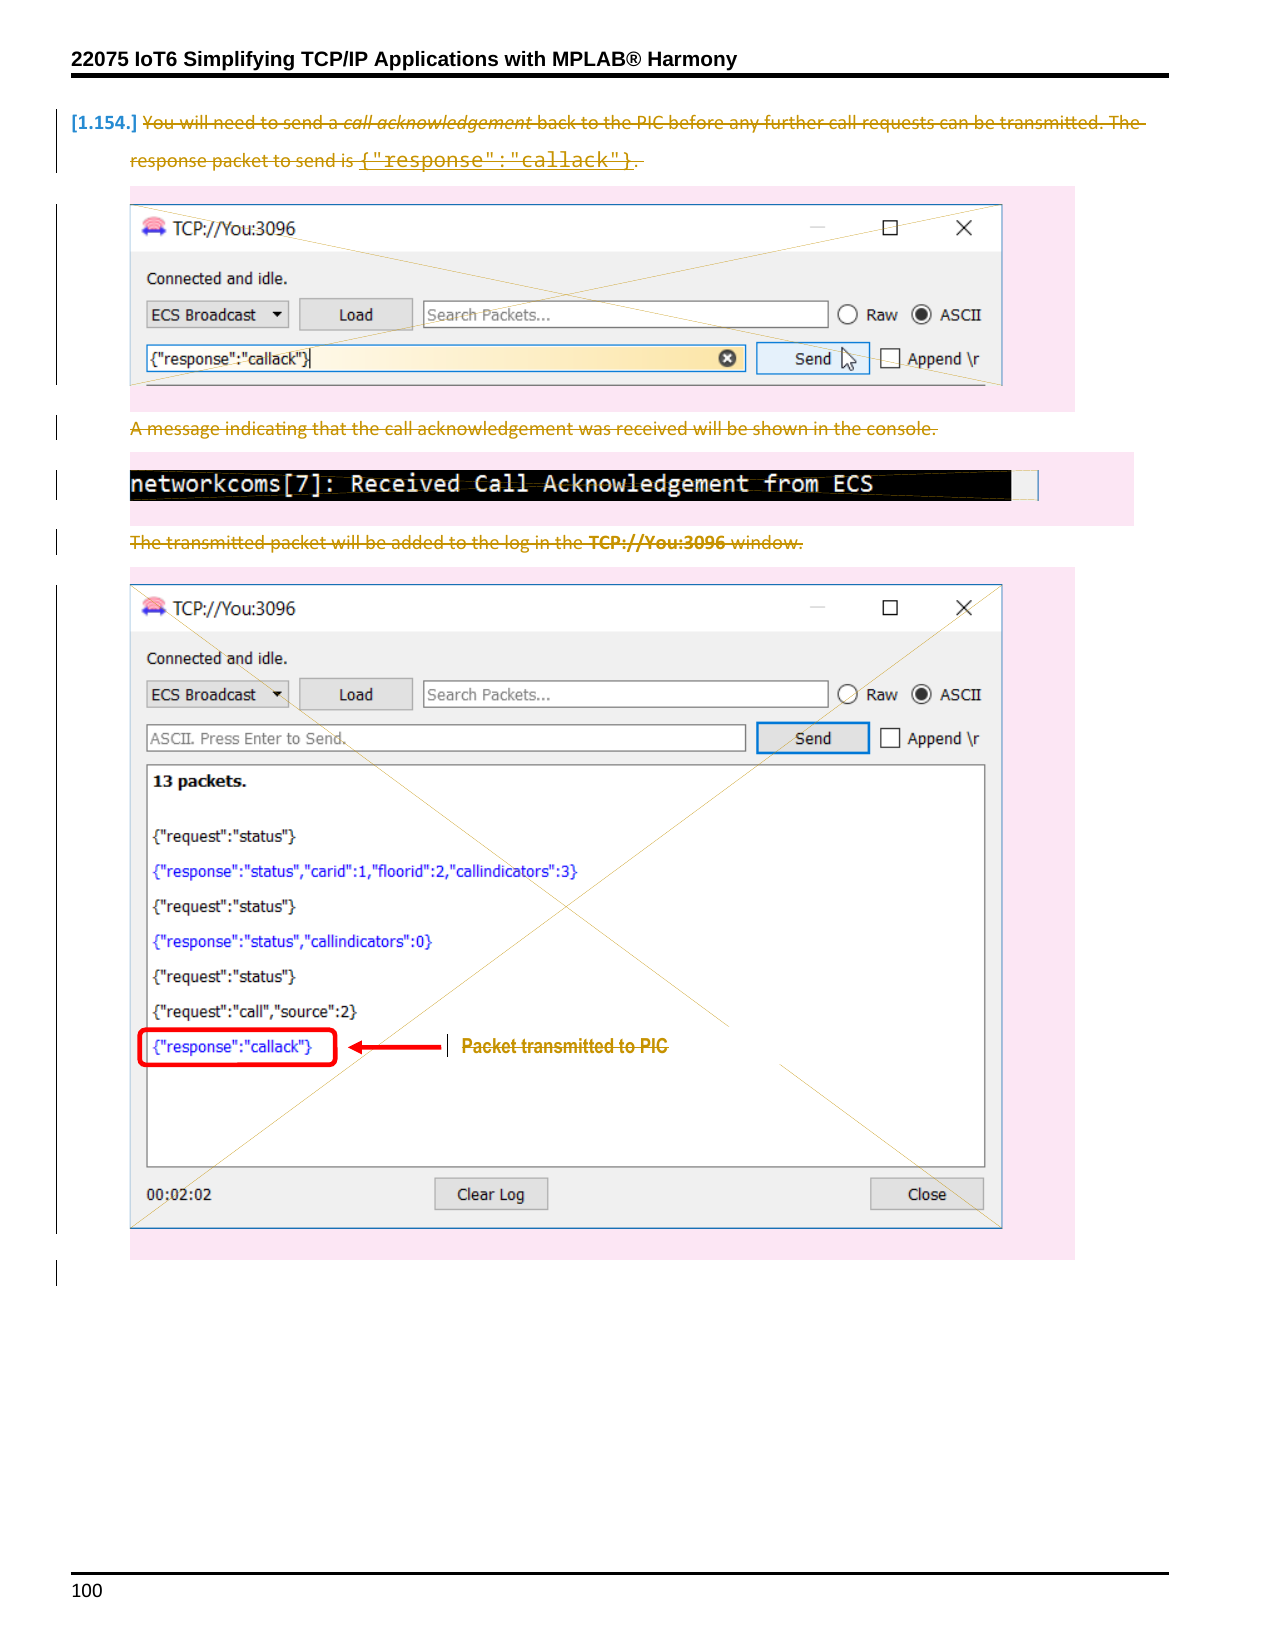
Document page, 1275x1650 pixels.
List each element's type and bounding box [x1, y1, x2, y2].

picture [617, 471, 1039, 499]
picture [161, 470, 1008, 484]
picture [129, 585, 565, 1228]
picture [132, 296, 1000, 386]
picture [134, 486, 1035, 501]
picture [571, 205, 1003, 385]
picture [135, 204, 997, 294]
picture [131, 908, 1001, 1229]
picture [131, 584, 1001, 905]
picture [568, 586, 1003, 1228]
picture [129, 205, 562, 385]
picture [129, 471, 552, 499]
